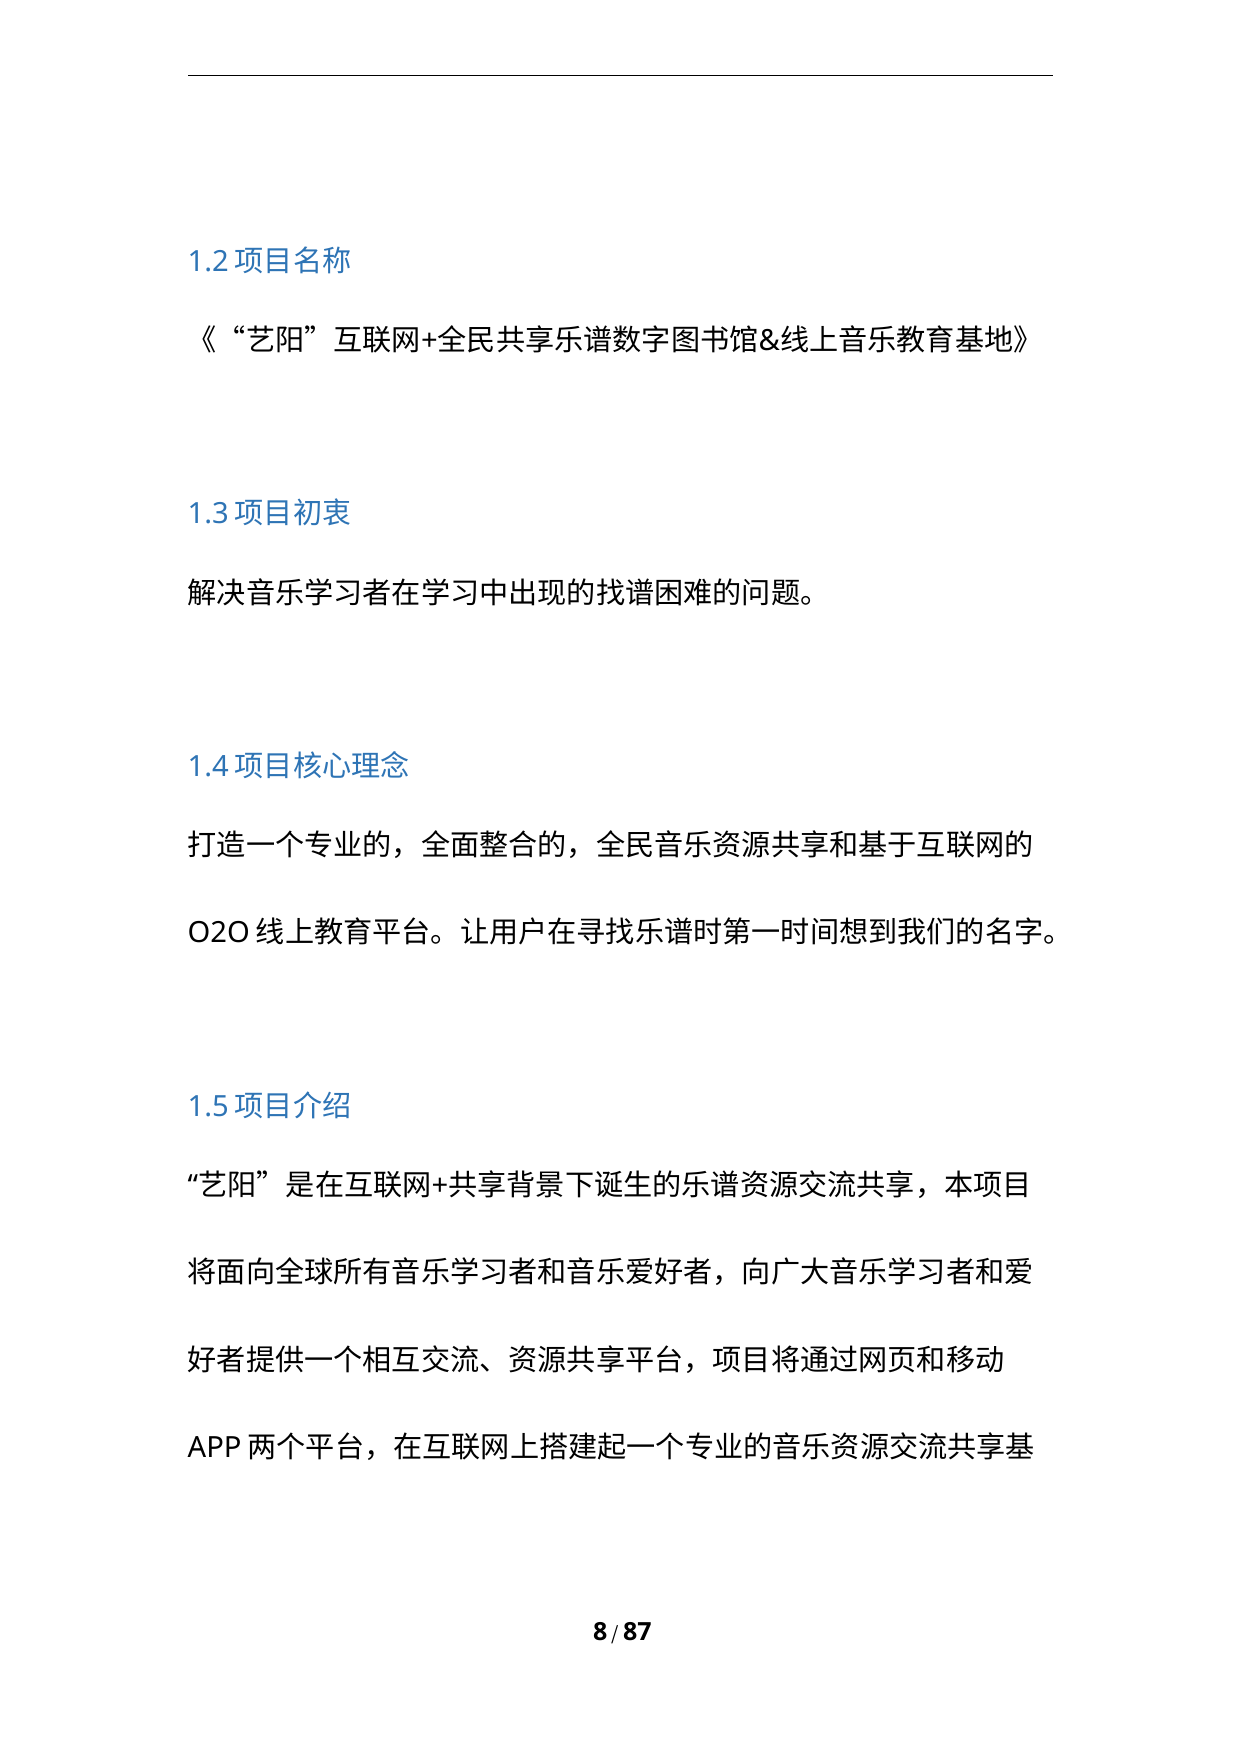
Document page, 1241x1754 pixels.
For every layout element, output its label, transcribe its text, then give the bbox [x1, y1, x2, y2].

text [187, 1143, 1053, 1484]
text 《“艺阳”互联网+全民共享乐谱数字图书馆&线上音乐教育基地》 [187, 298, 1053, 377]
subtitle 1.3项目初衷 [187, 471, 1053, 551]
subtitle 1.4项目核心理念 [187, 724, 1053, 803]
subtitle 1.2项目名称 [187, 219, 1053, 298]
text 解决音乐学习者在学习中出现的找谱困难的问题。 [187, 551, 1053, 630]
text 打造一个专业的，全面整合的，全民音乐资源共享和基于互联网的O2O线上教育平台。让用户在寻找乐谱时第一时间想到我们的名字。 [187, 803, 1053, 970]
subtitle 1.5项目介绍 [187, 1064, 1053, 1143]
